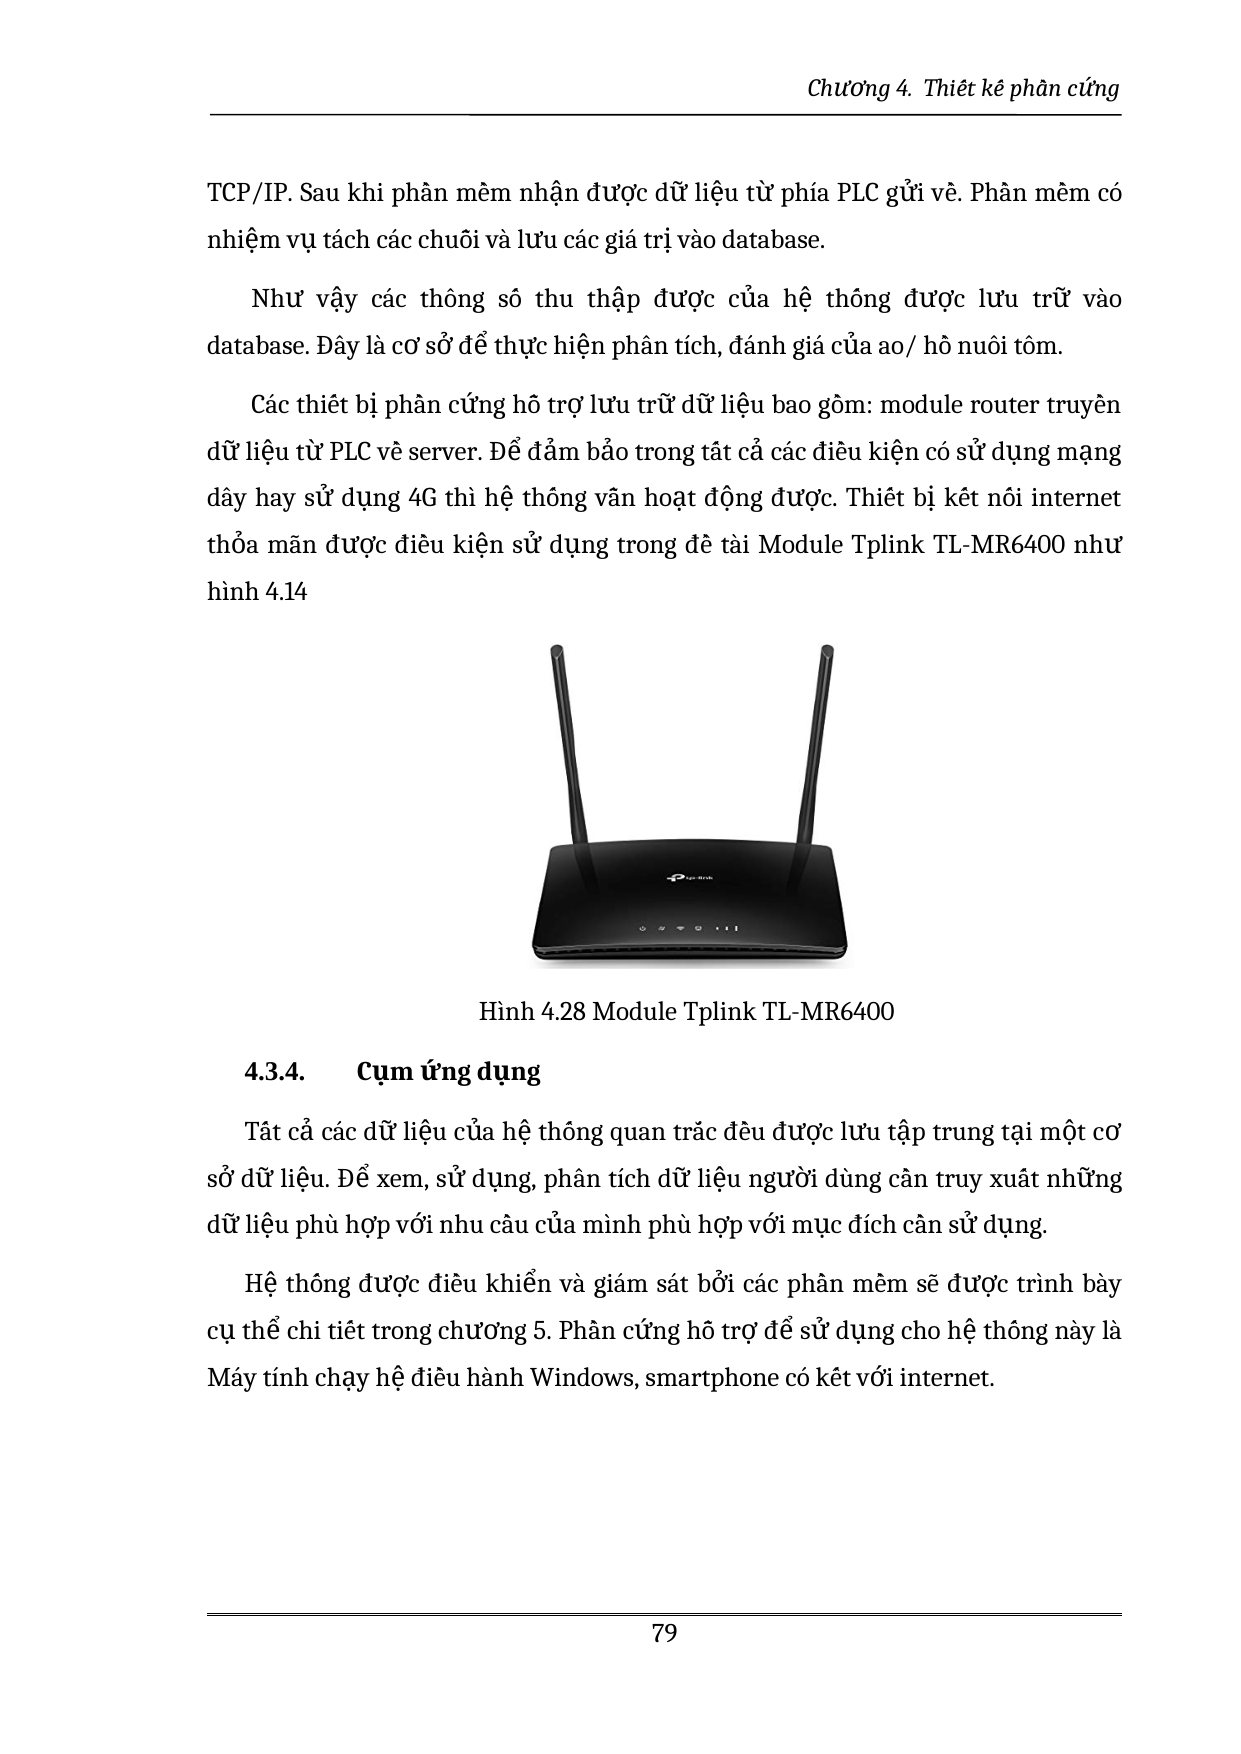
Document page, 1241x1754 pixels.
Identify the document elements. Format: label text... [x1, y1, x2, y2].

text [207, 177, 1122, 255]
picture [519, 634, 854, 969]
text Như vậy các thông số thu thập được của hệ thống được lưu trữ vào database. Đây là cơ sở để thực hiện phân tích, đánh giá của ao/ hồ nuôi tôm. [207, 283, 1122, 361]
text Hệ thống được điều khiển và giám sát bởi các phần mềm sẽ được trình bày cụ thể chi tiết trong chương 5. Phần cứng hỗ trợ để sử dụng cho hệ thống này là Máy tính chạy hệ điều hành Windows, smartphone có kết với internet. [207, 1268, 1122, 1393]
text Tất cả các dữ liệu của hệ thống quan trắc đều được lưu tập trung tại một cơ sở dữ liệu. Để xem, sử dụng, phân tích dữ liệu người dùng cần truy xuất những dữ liệu phù hợp với nhu cầu của mình phù hợp với mục đích cần sử dụng. [207, 1116, 1122, 1240]
text Các thiết bị phần cứng hỗ trợ lưu trữ dữ liệu bao gồm: module router truyền dữ liệu từ PLC về server. Để đảm bảo trong tất cả các điều kiện có sử dụng mạng dây hay sử dụng 4G thì hệ thống vẫn hoạt động được. Thiết bị kết nối internet thỏa mãn được điều kiện sử dụng trong đề tài Module Tplink TL-MR6400 như hình 4.14 [207, 389, 1122, 607]
subtitle Cụm ứng dụng [244, 1055, 1122, 1087]
text Hình . Module Tplink TL-MR6400 [207, 996, 1122, 1027]
